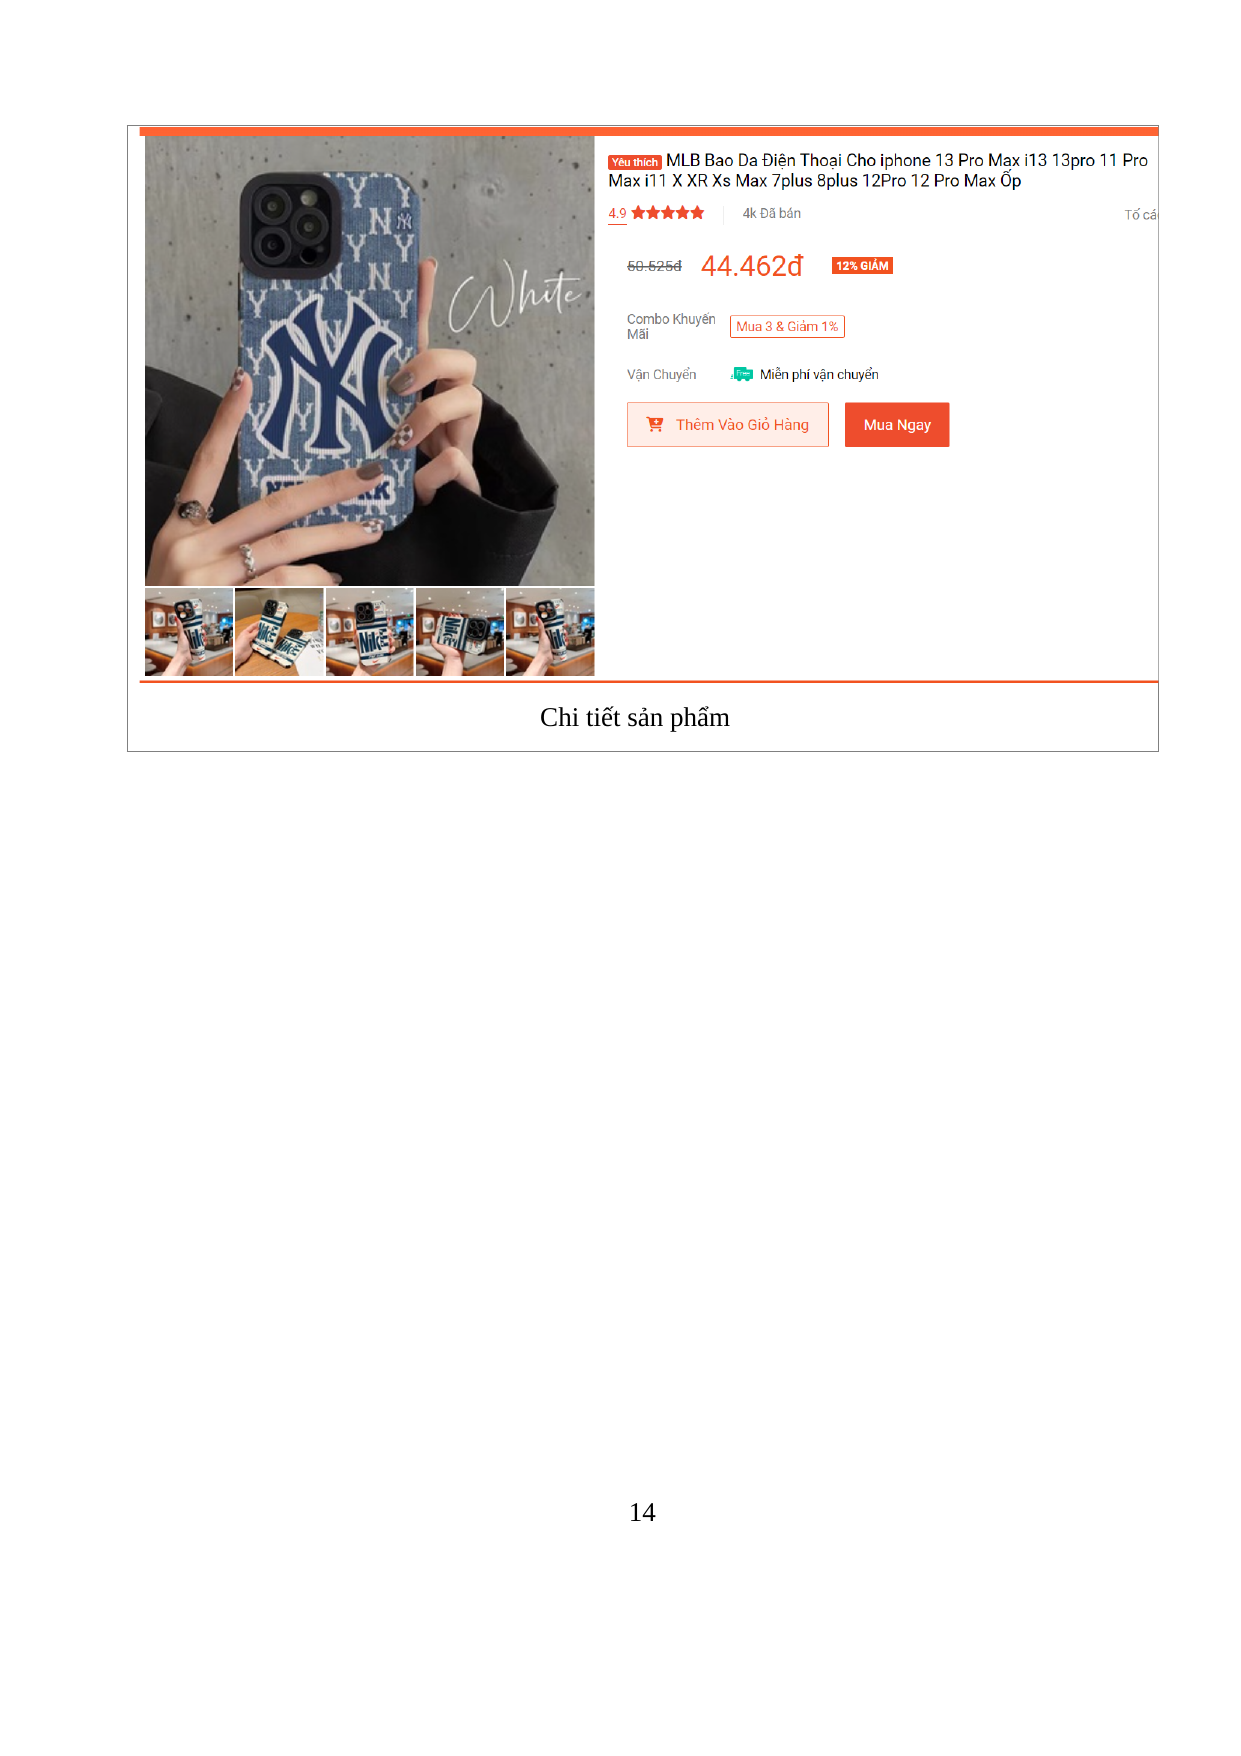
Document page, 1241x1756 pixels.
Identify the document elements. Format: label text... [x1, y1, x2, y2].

picture [139, 127, 1159, 683]
table_cell Chi tiết sản phẩm [128, 126, 1158, 751]
